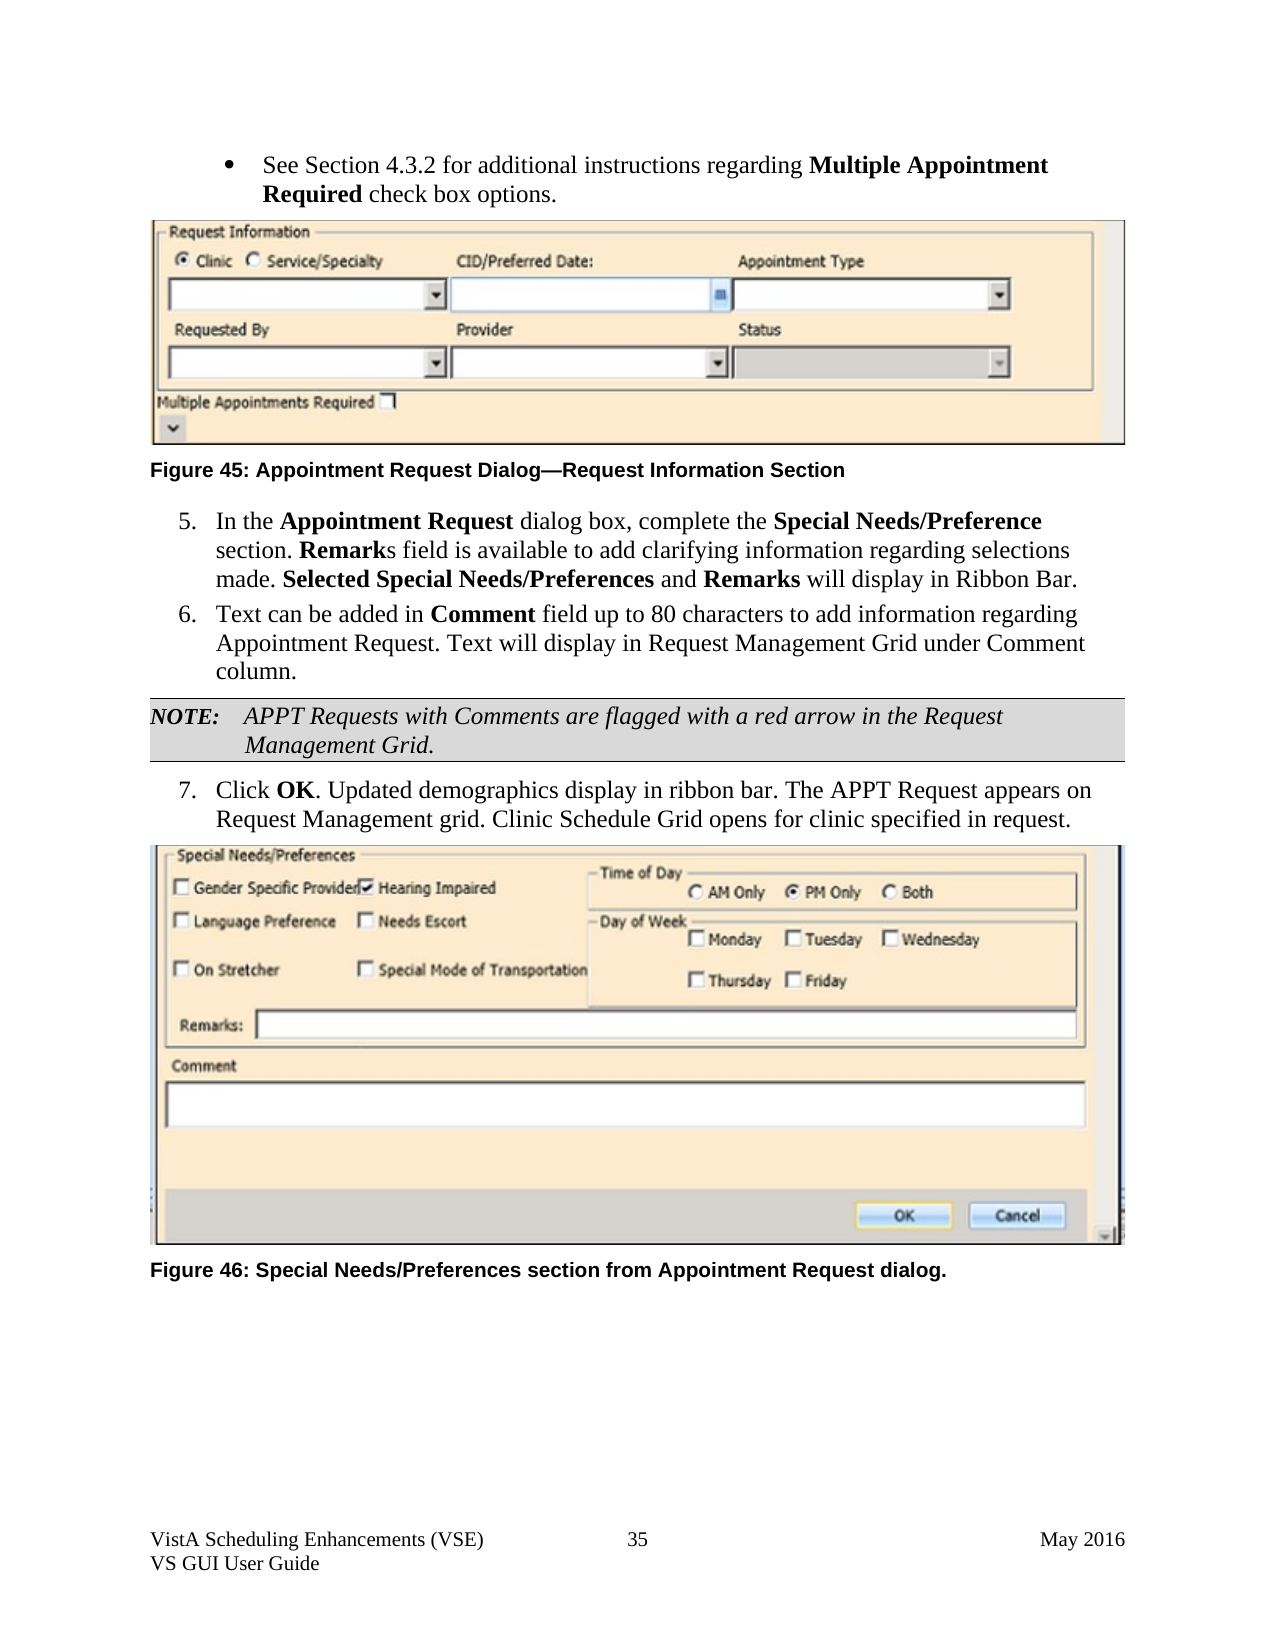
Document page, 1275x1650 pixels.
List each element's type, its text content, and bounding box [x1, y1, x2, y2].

picture [150, 220, 1125, 445]
list APPT Requests with Comments are flagged with a red arrow in the Request Management Grid. [150, 699, 1125, 761]
text In the Appointment Request dialog box, complete the Special Needs/Preference section. Remarks field is available to add clarifying information regarding selections made. Selected Special Needs/Preferences and Remarks will display in Ribbon Bar. [178, 506, 1125, 593]
list See Section 4.3.2 for additional instructions regarding Multiple Appointment Required check box options. [225, 150, 1125, 207]
text Text can be added in Comment field up to 80 characters to add information regarding Appointment Request. Text will display in Request Management Grid under Comment column. [178, 599, 1125, 685]
picture [150, 845, 1125, 1245]
text Click OK. Updated demographics display in ribbon bar. The APPT Request appears on Request Management grid. Clinic Schedule Grid opens for clinic specified in request. [178, 775, 1125, 832]
